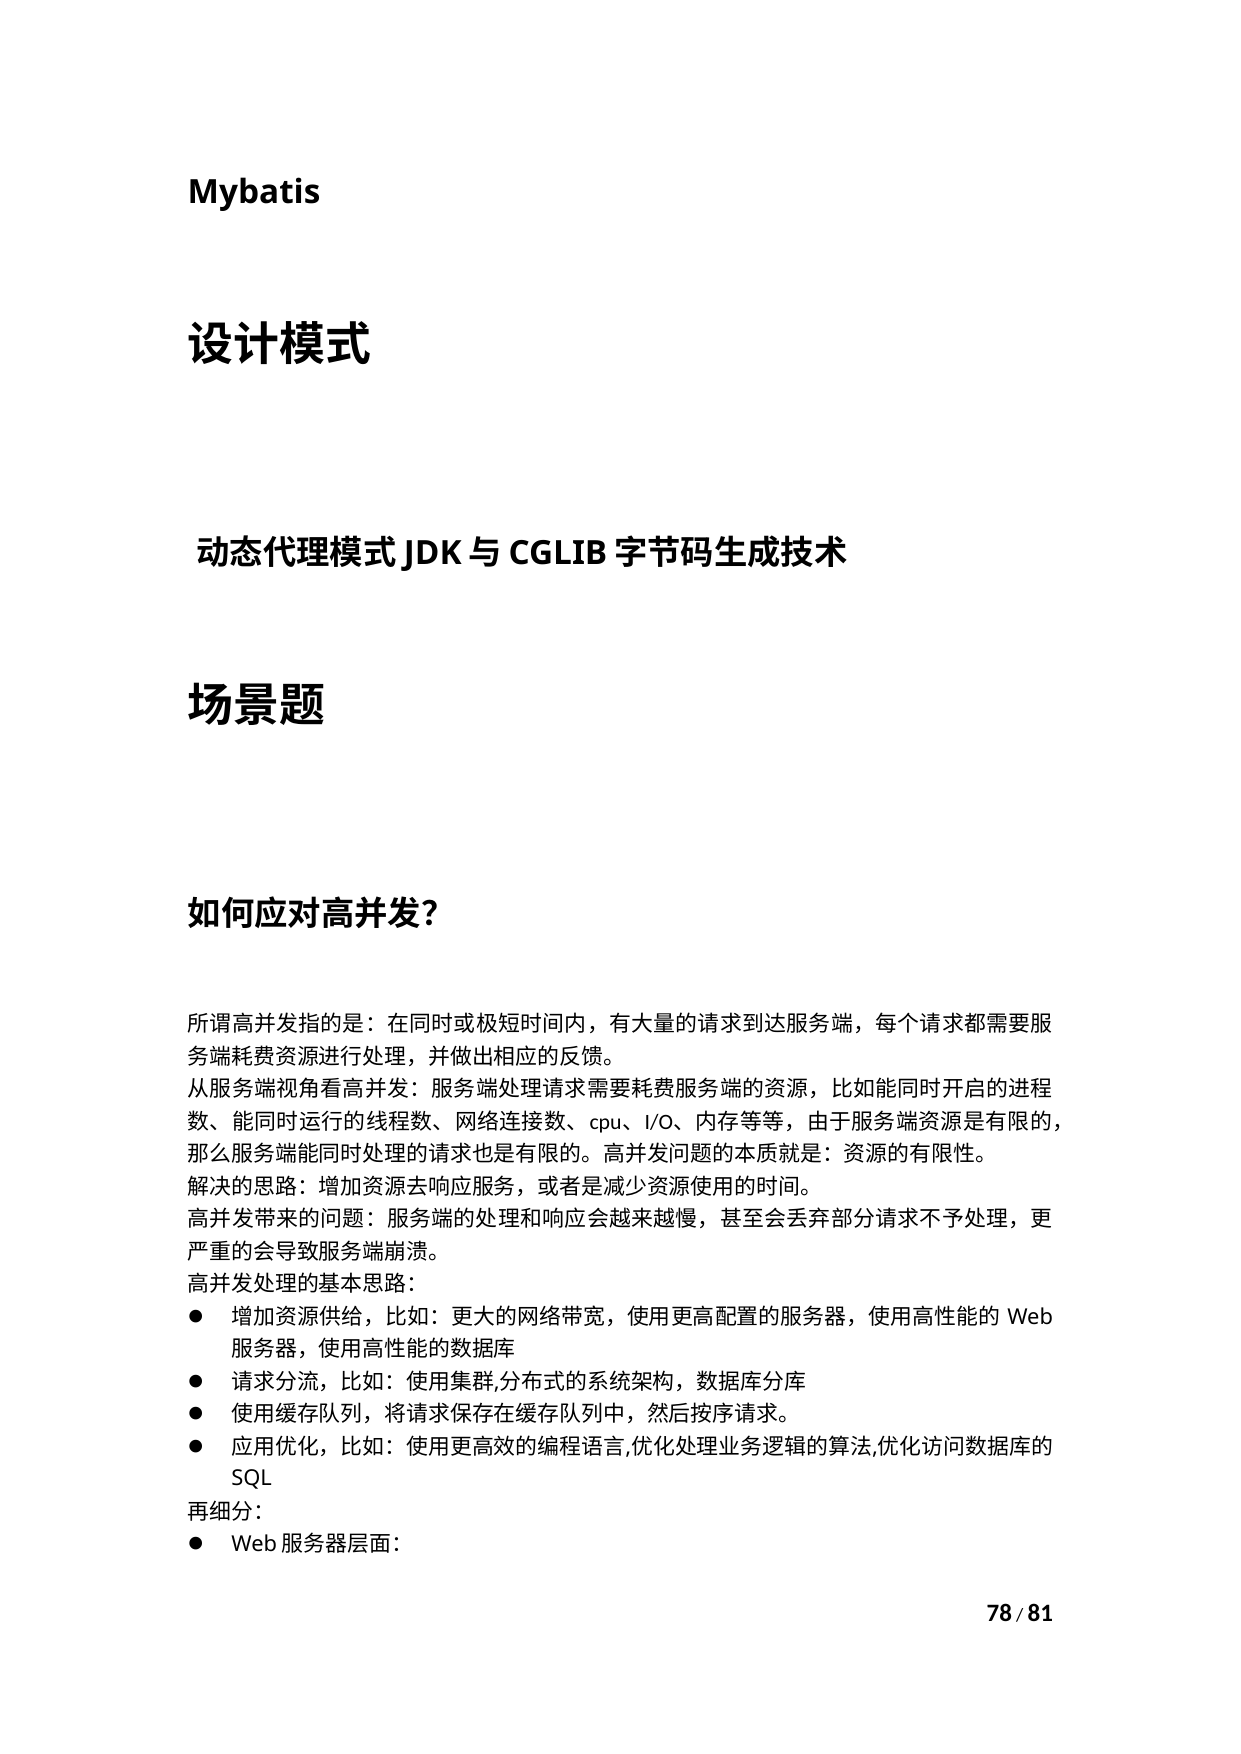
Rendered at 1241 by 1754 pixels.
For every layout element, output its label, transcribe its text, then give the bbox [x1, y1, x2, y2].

text 所谓高并发指的是：在同时或极短时间内，有大量的请求到达服务端，每个请求都需要服务端耗费资源进行处理，并做出相应的反馈。 [187, 1006, 1053, 1071]
list 使用缓存队列，将请求保存在缓存队列中，然后按序请求。 [187, 1396, 1053, 1428]
subtitle 动态代理模式 JDK与CGLIB字节码生成技术 [187, 517, 1053, 582]
text 解决的思路：增加资源去响应服务，或者是减少资源使用的时间。 [187, 1168, 1053, 1201]
subtitle 场景题 [187, 653, 1053, 751]
list 请求分流，比如：使用集群,分布式的系统架构，数据库分库 [187, 1363, 1053, 1396]
subtitle 如何应对高并发？ [187, 879, 1053, 944]
text 再细分： [187, 1493, 1053, 1526]
list 增加资源供给，比如：更大的网络带宽，使用更高配置的服务器，使用高性能的Web服务器，使用高性能的数据库 [187, 1298, 1053, 1363]
subtitle Mybatis [187, 158, 1053, 223]
text 高并发带来的问题：服务端的处理和响应会越来越慢，甚至会丢弃部分请求不予处理，更严重的会导致服务端崩溃。 [187, 1201, 1053, 1266]
text 高并发处理的基本思路： [187, 1266, 1053, 1298]
subtitle 设计模式 [187, 292, 1053, 389]
list 应用优化，比如：使用更高效的编程语言,优化处理业务逻辑的算法,优化访问数据库的SQL [187, 1428, 1053, 1493]
list Web服务器层面： [187, 1526, 1053, 1558]
text 从服务端视角看高并发：服务端处理请求需要耗费服务端的资源，比如能同时开启的进程数、能同时运行的线程数、网络连接数、cpu、I/O、内存等等，由于服务端资源是有限的，那么服务端能同时处理的请求也是有限的。高并发问题的本质就是：资源的有限性。 [187, 1071, 1053, 1168]
